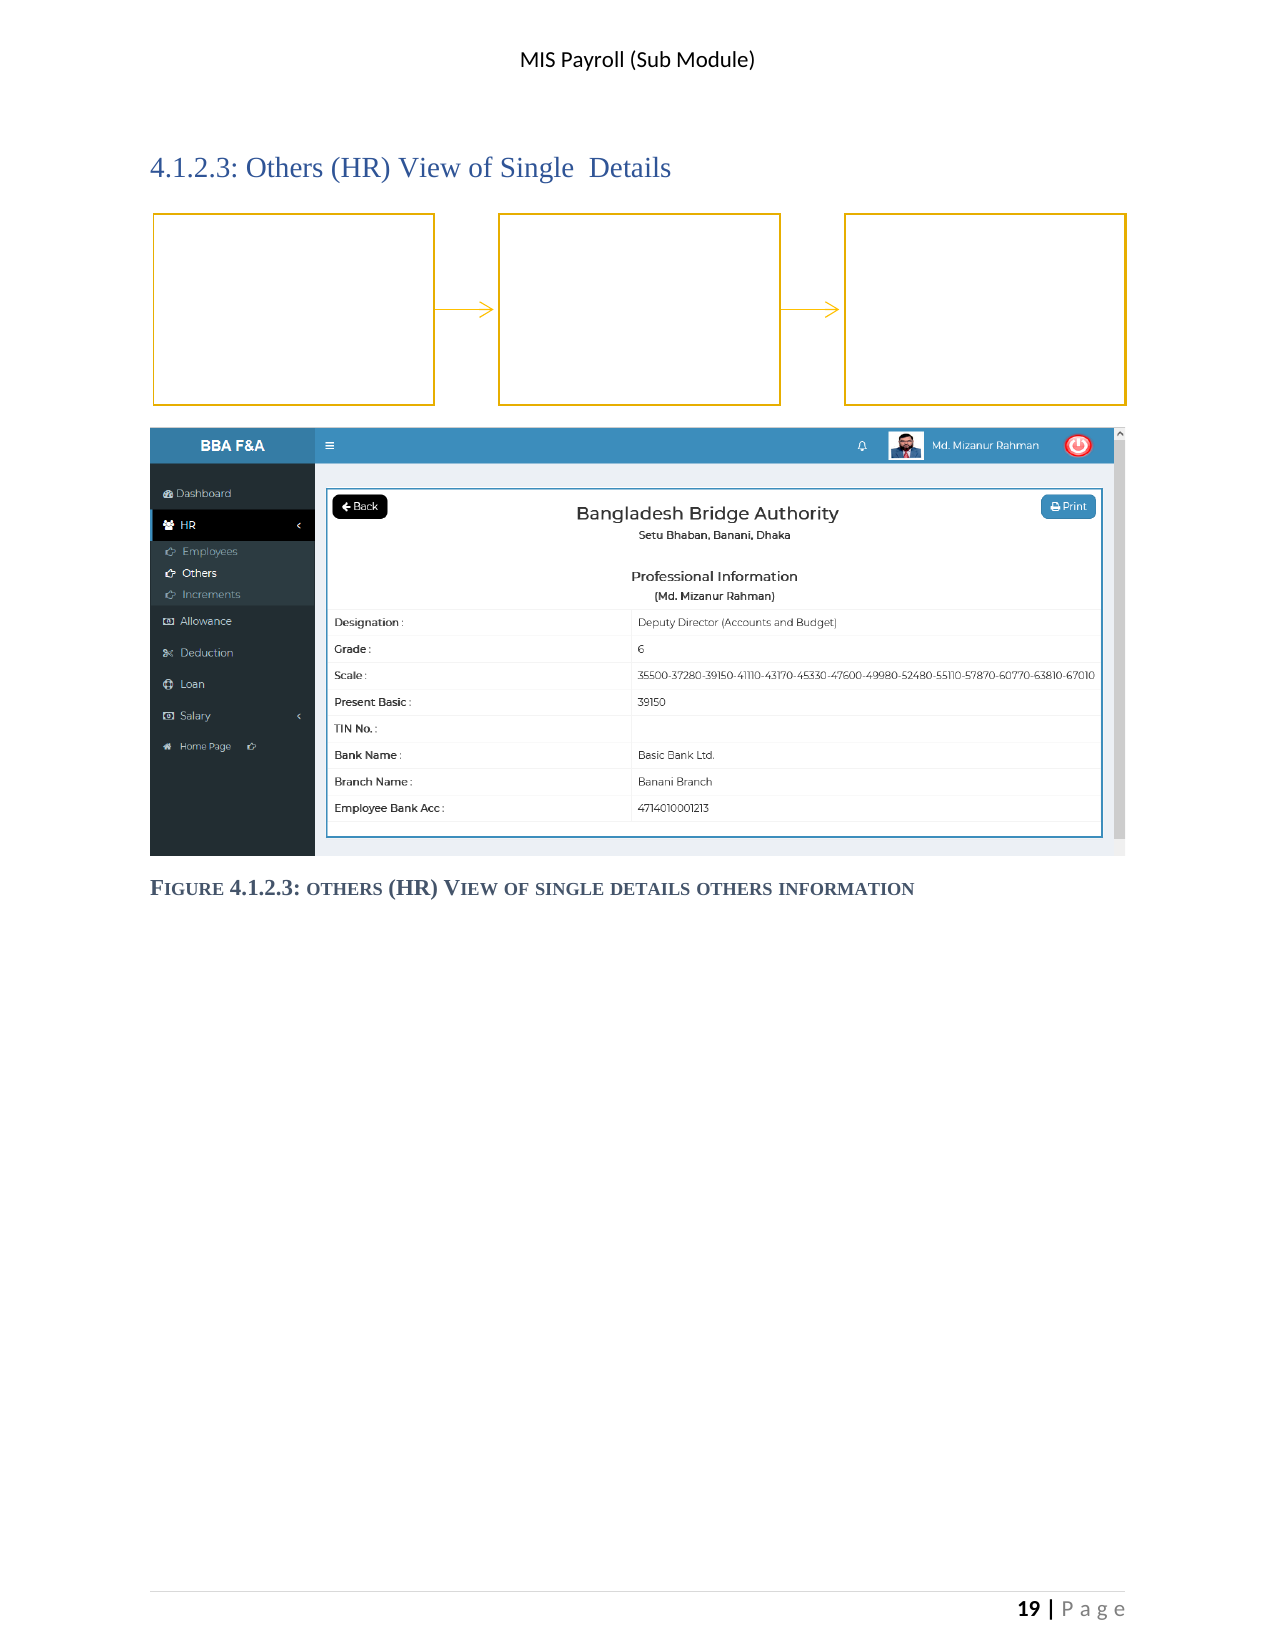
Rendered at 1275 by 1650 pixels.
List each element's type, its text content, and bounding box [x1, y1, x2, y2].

subtitle 4.1.2.3: Others (HR) View of Single Details [150, 150, 1125, 183]
picture [150, 427, 1125, 856]
text Figure 4.1.2.3: others (HR) View of single details others information [150, 874, 1125, 900]
